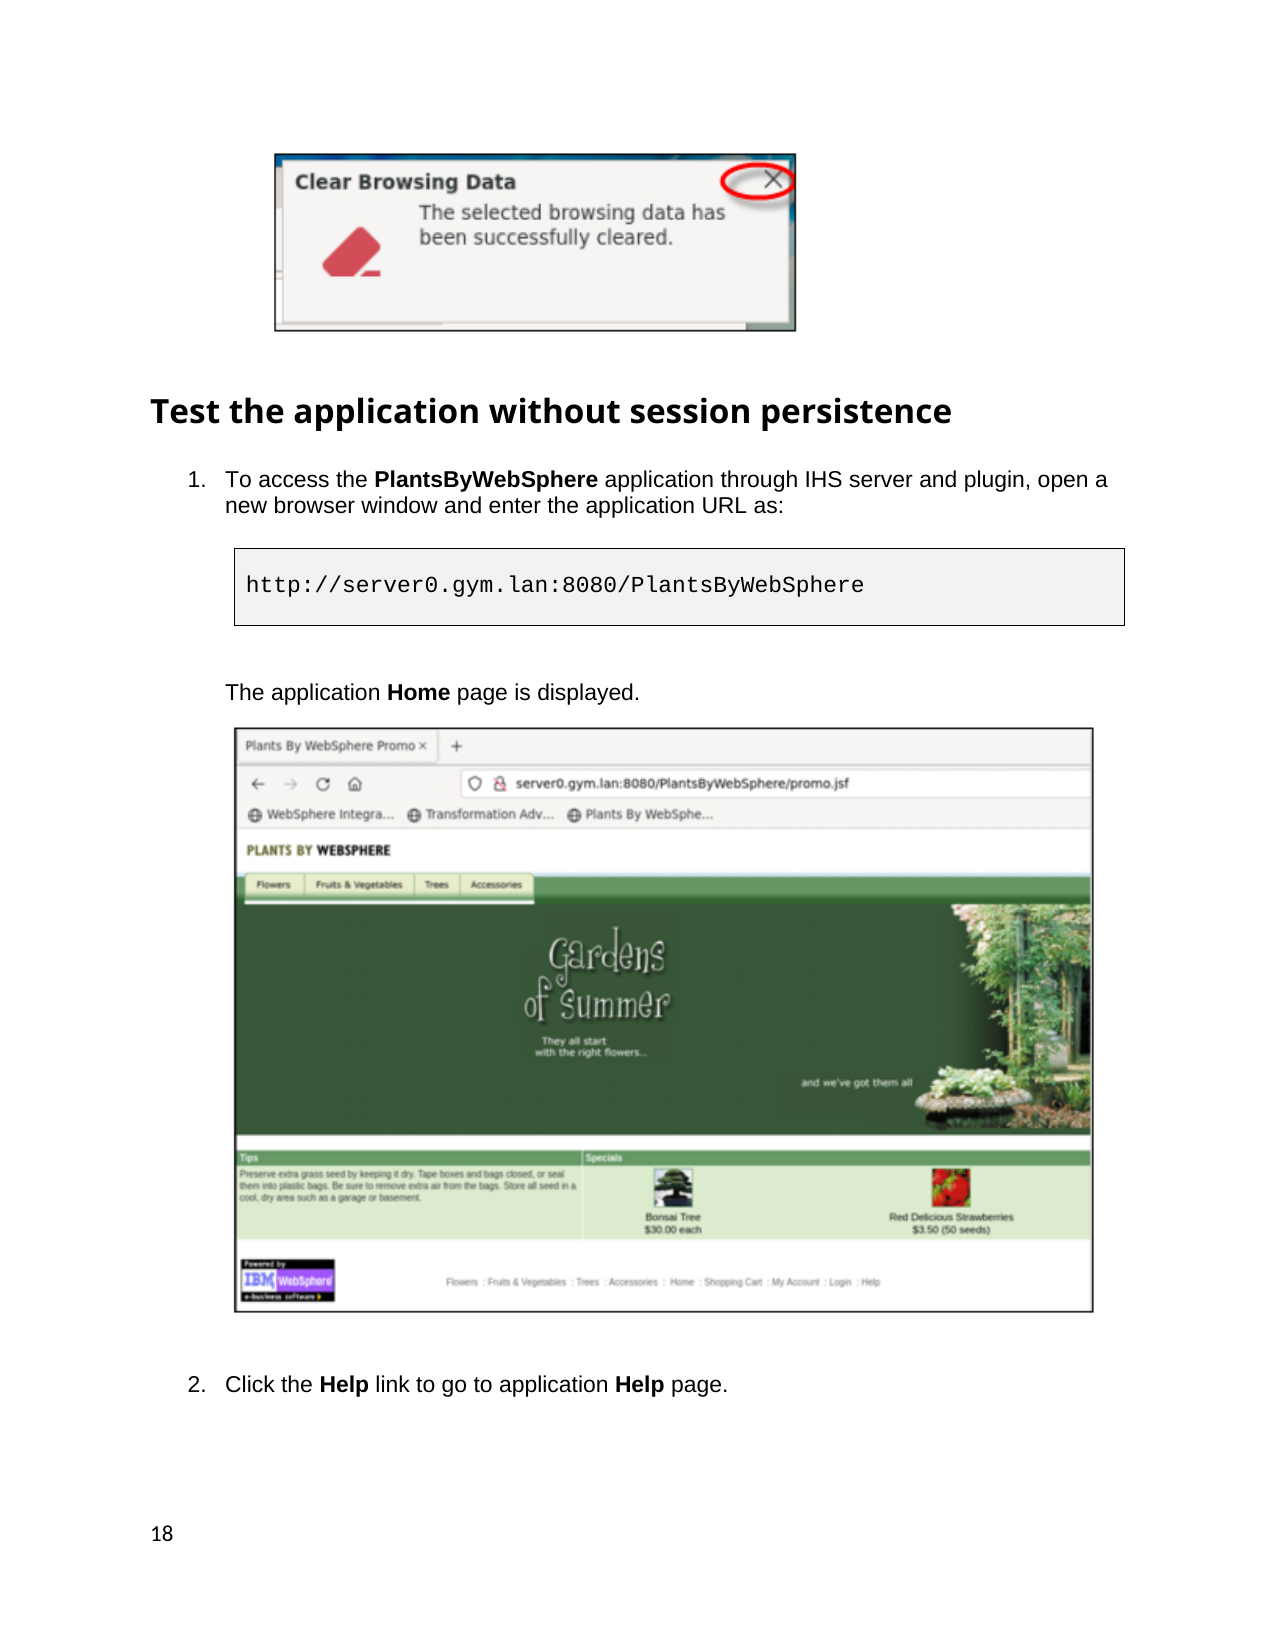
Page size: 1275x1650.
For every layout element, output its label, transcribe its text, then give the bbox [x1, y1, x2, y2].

picture [262, 150, 800, 335]
list To access the PlantsByWebSphere application through IHS server and plugin, open a new browser window and enter the application URL as: [187, 466, 1125, 519]
list Click the Help link to go to application Help page. [187, 1371, 1125, 1397]
subtitle Test the application without session persistence [150, 388, 1125, 433]
table_header http://server0.gym.lan:8080/PlantsByWebSphere [235, 549, 1124, 625]
picture [225, 720, 1097, 1316]
text The application Home page is displayed. [225, 679, 1125, 706]
